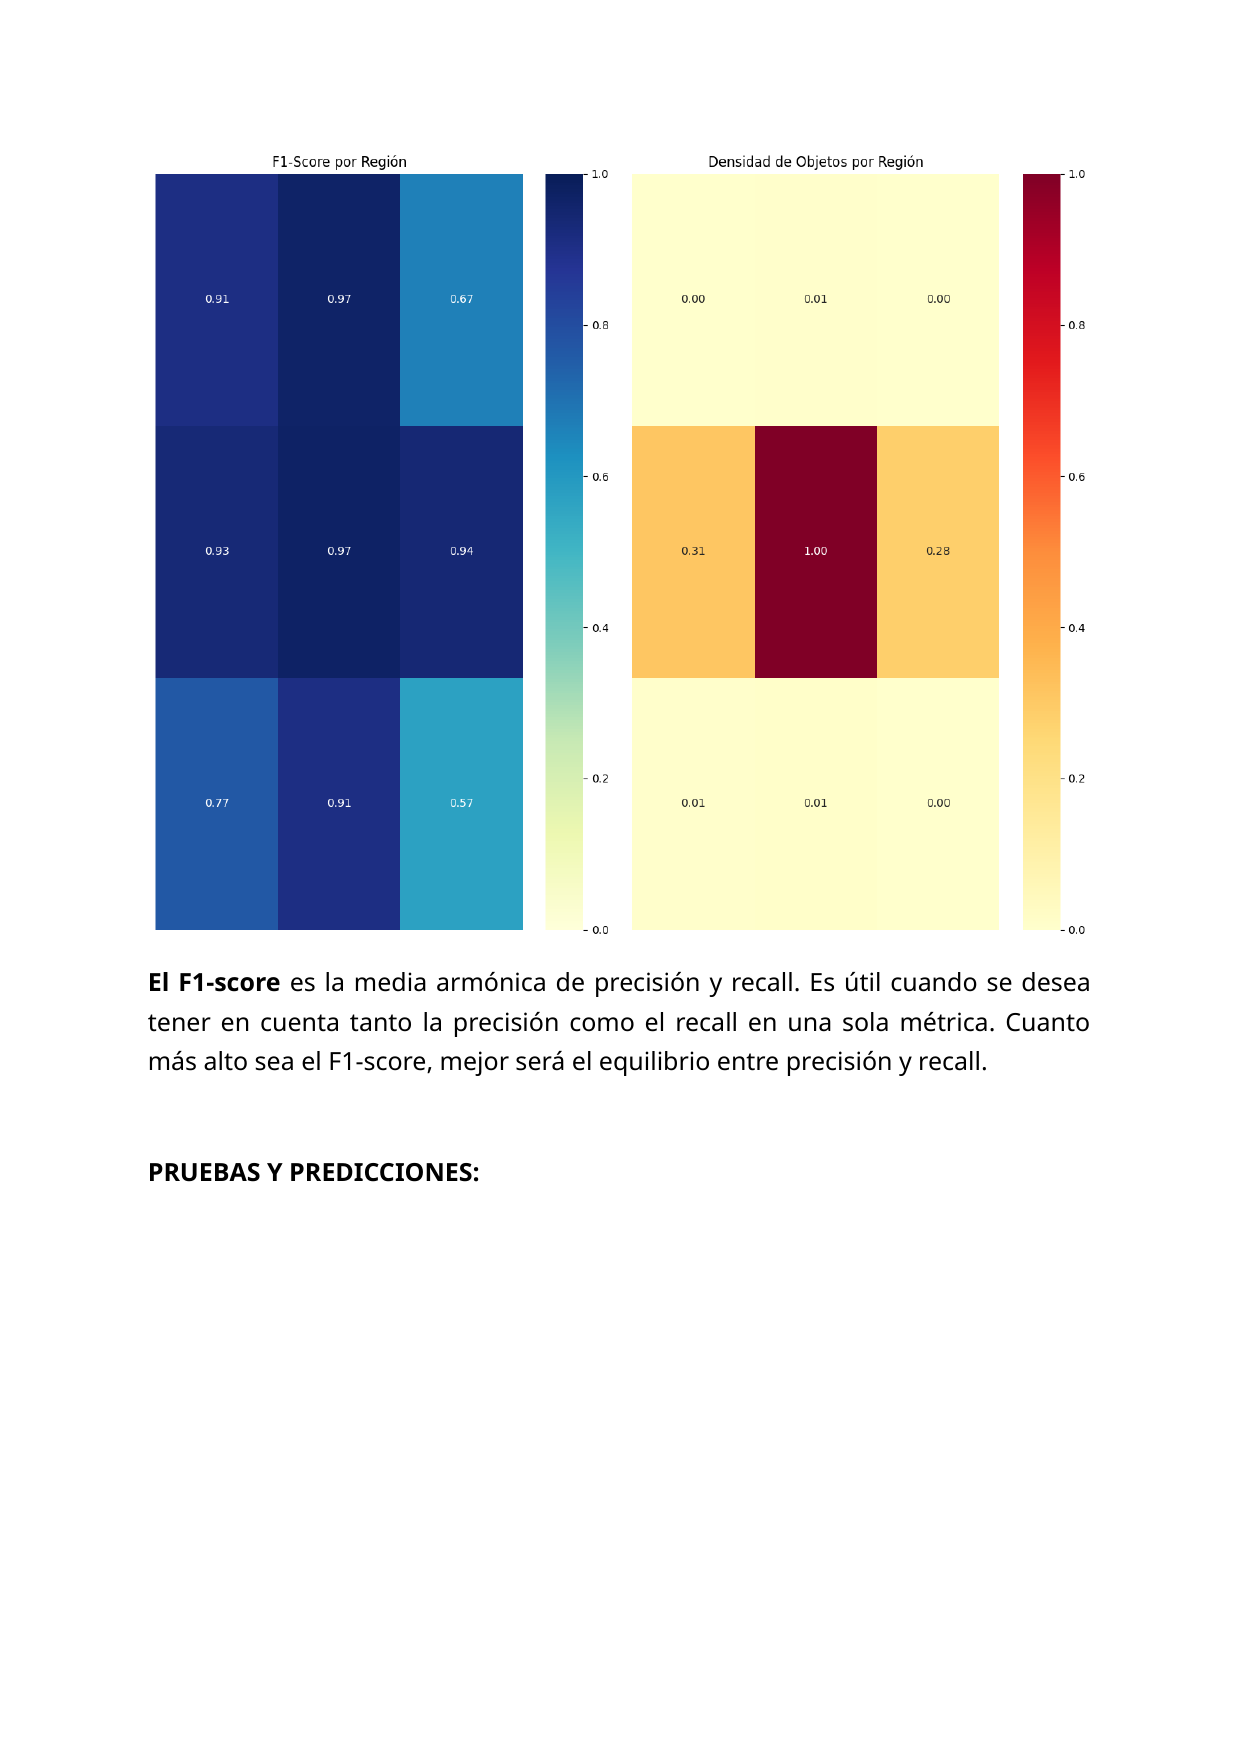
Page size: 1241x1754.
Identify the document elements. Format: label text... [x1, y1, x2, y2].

picture [147, 147, 1093, 944]
text PRUEBAS Y PREDICCIONES: [148, 1155, 1092, 1189]
text El F1-score es la media armónica de precisión y recall. Es útil cuando se desea tener en cuenta tanto la precisión como el recall en una sola métrica. Cuanto más alto sea el F1-score, mejor será el equilibrio entre precisión y recall. [148, 965, 1092, 1077]
